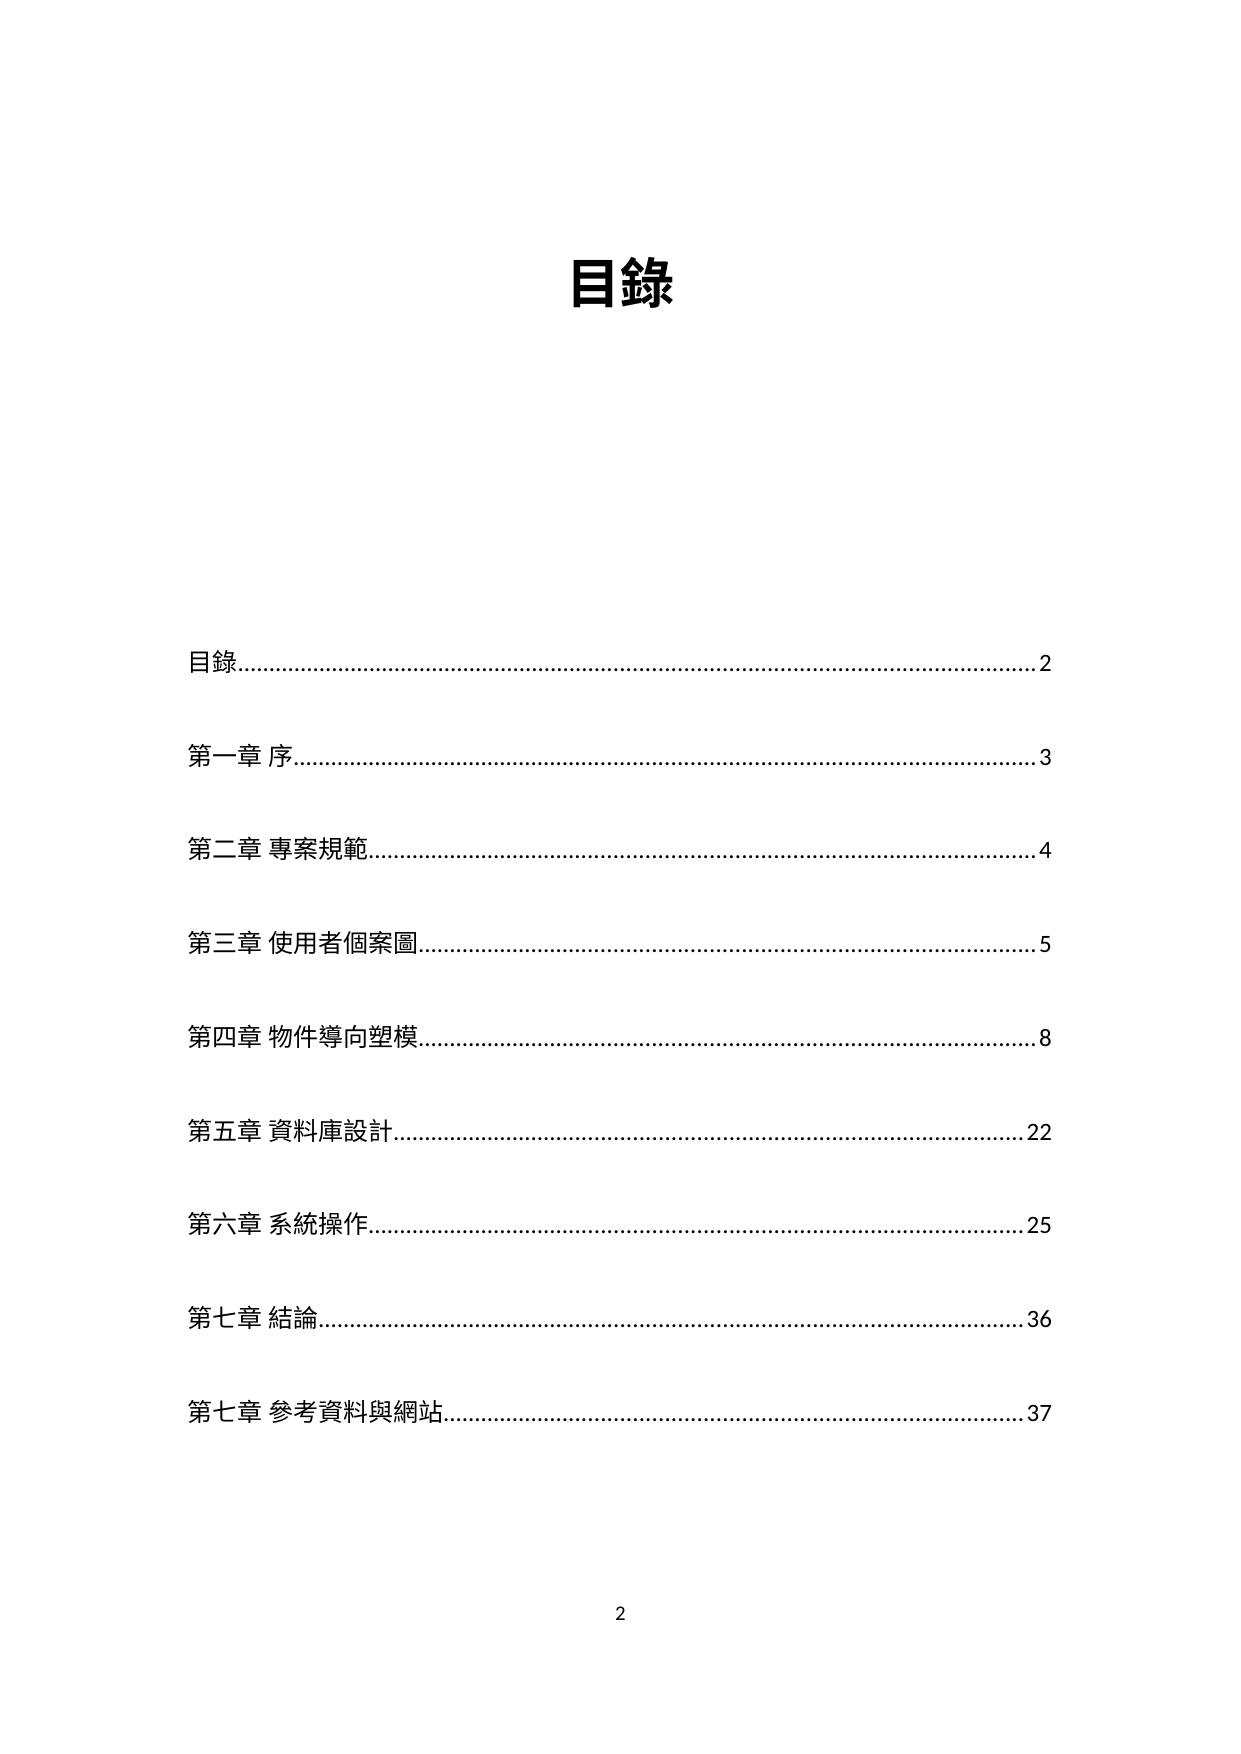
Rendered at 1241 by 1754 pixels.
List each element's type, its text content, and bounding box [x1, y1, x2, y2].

subtitle 目錄 [187, 224, 1053, 336]
